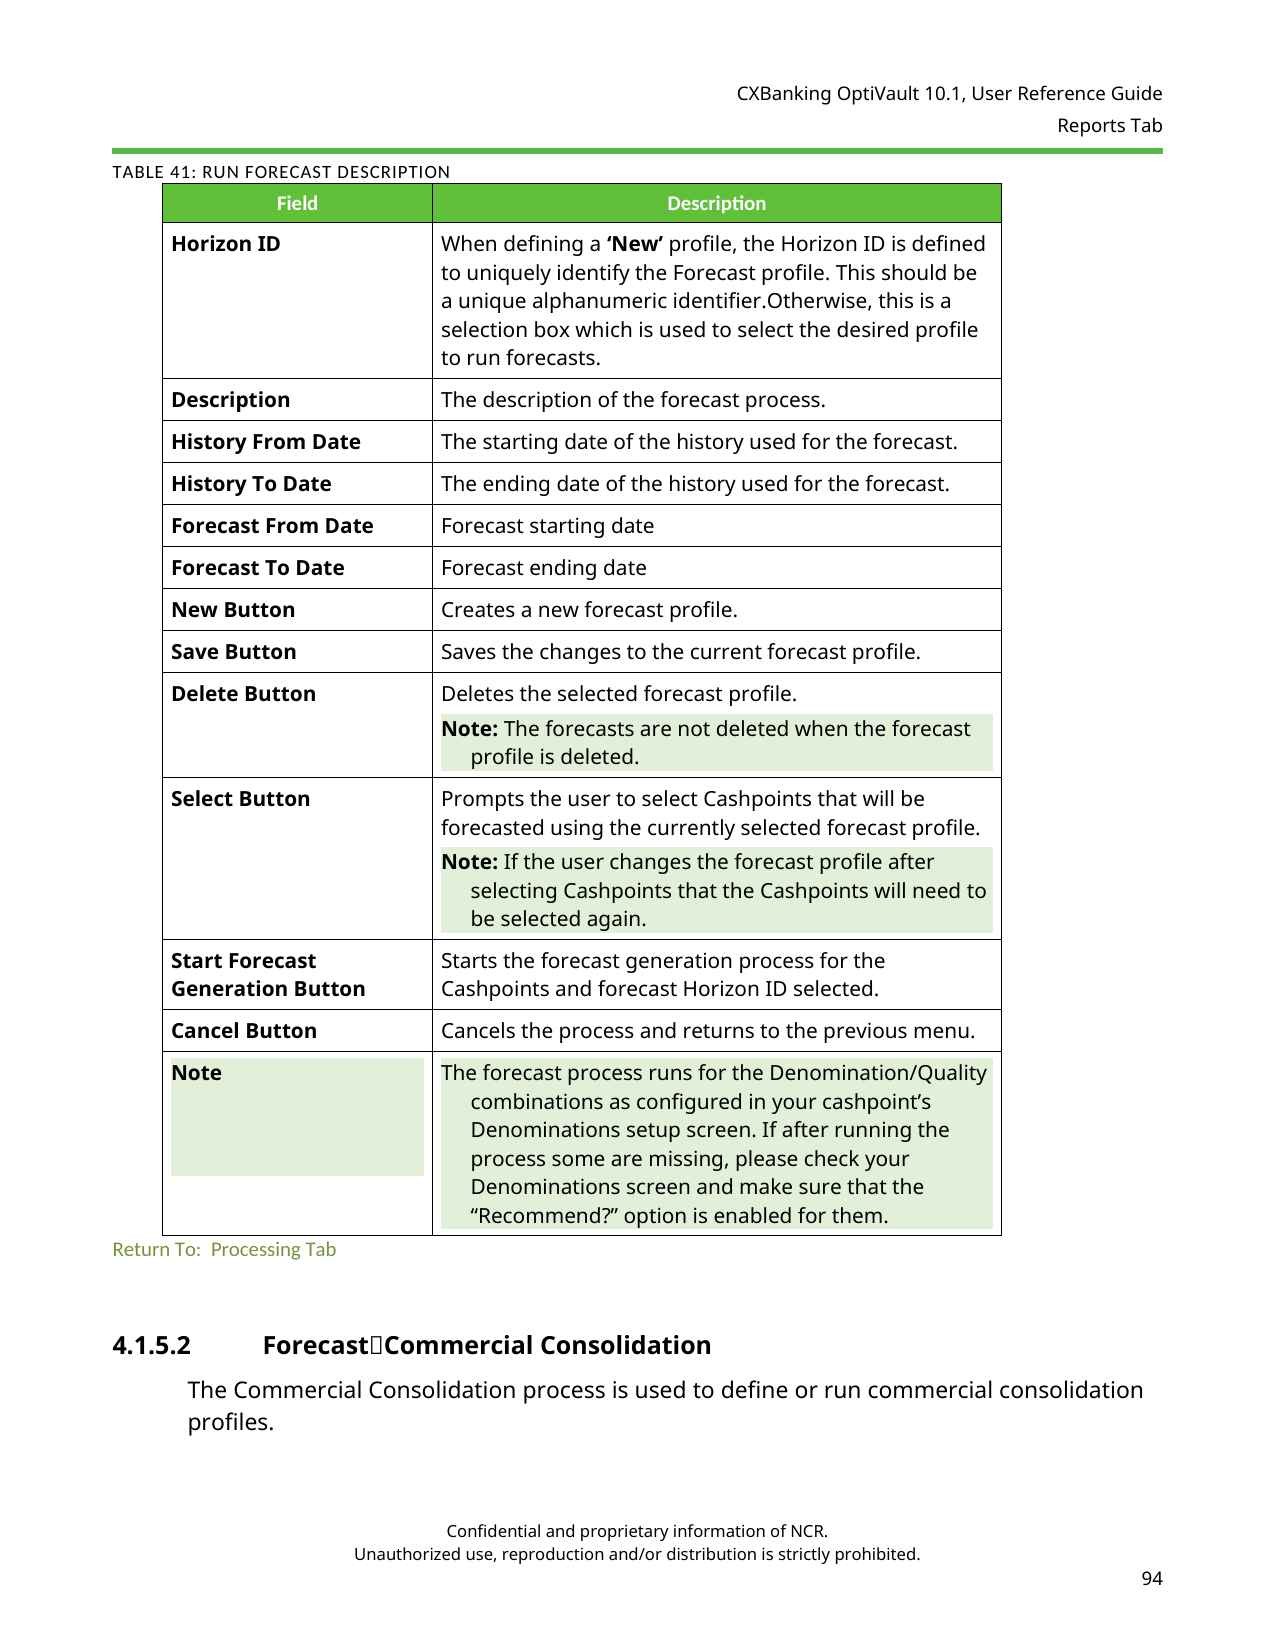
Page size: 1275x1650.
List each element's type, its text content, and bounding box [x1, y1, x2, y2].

table_cell Note [163, 1052, 432, 1235]
table_cell The description of the forecast process. [433, 379, 1001, 420]
table_cell When defining a ‘New’ profile, the Horizon ID is defined to uniquely identify the Forecast profile. This should be a unique alphanumeric identifier.Otherwise, this is a selection box which is used to select the desired profile to run forecasts. [433, 223, 1001, 378]
table_cell The ending date of the history used for the forecast. [433, 463, 1001, 504]
table_cell Select Button [163, 778, 432, 939]
table_cell Creates a new forecast profile. [433, 589, 1001, 630]
table_cell The forecast process runs for the Denomination/Quality combinations as configured in your cashpoint’s Denominations setup screen. If after running the process some are missing, please check your Denominations screen and make sure that the “Recommend?” option is enabled for them. [433, 1052, 1001, 1235]
table_cell Save Button [163, 631, 432, 672]
text Return To: Processing Tab [112, 1236, 1163, 1262]
table_cell Forecast ending date [433, 547, 1001, 588]
table_cell Start Forecast Generation Button [163, 940, 432, 1009]
table_cell Prompts the user to select Cashpoints that will be forecasted using the currently selected forecast profile. Note: If the user changes the forecast profile after selecting Cashpoints that the Cashpoints will need to be selected again. [433, 778, 1001, 939]
table_header Field [163, 184, 432, 222]
table_cell Forecast From Date [163, 505, 432, 546]
subtitle ForecastCommercial Consolidation [112, 1328, 1163, 1362]
table_cell Description [163, 379, 432, 420]
table_cell The starting date of the history used for the forecast. [433, 421, 1001, 462]
table_cell Cancel Button [163, 1010, 432, 1051]
table_cell Saves the changes to the current forecast profile. [433, 631, 1001, 672]
table_cell New Button [163, 589, 432, 630]
table_cell Deletes the selected forecast profile. Note: The forecasts are not deleted when the forecast profile is deleted. [433, 673, 1001, 777]
table_cell Horizon ID [163, 223, 432, 378]
text The Commercial Consolidation process is used to define or run commercial consolidation profiles. [187, 1374, 1163, 1437]
table_cell History To Date [163, 463, 432, 504]
table_cell Delete Button [163, 673, 432, 777]
table_cell Forecast starting date [433, 505, 1001, 546]
table_cell Cancels the process and returns to the previous menu. [433, 1010, 1001, 1051]
table_cell Forecast To Date [163, 547, 432, 588]
table_cell Starts the forecast generation process for the Cashpoints and forecast Horizon ID selected. [433, 940, 1001, 1009]
table_cell History From Date [163, 421, 432, 462]
table_header Description [433, 184, 1001, 222]
